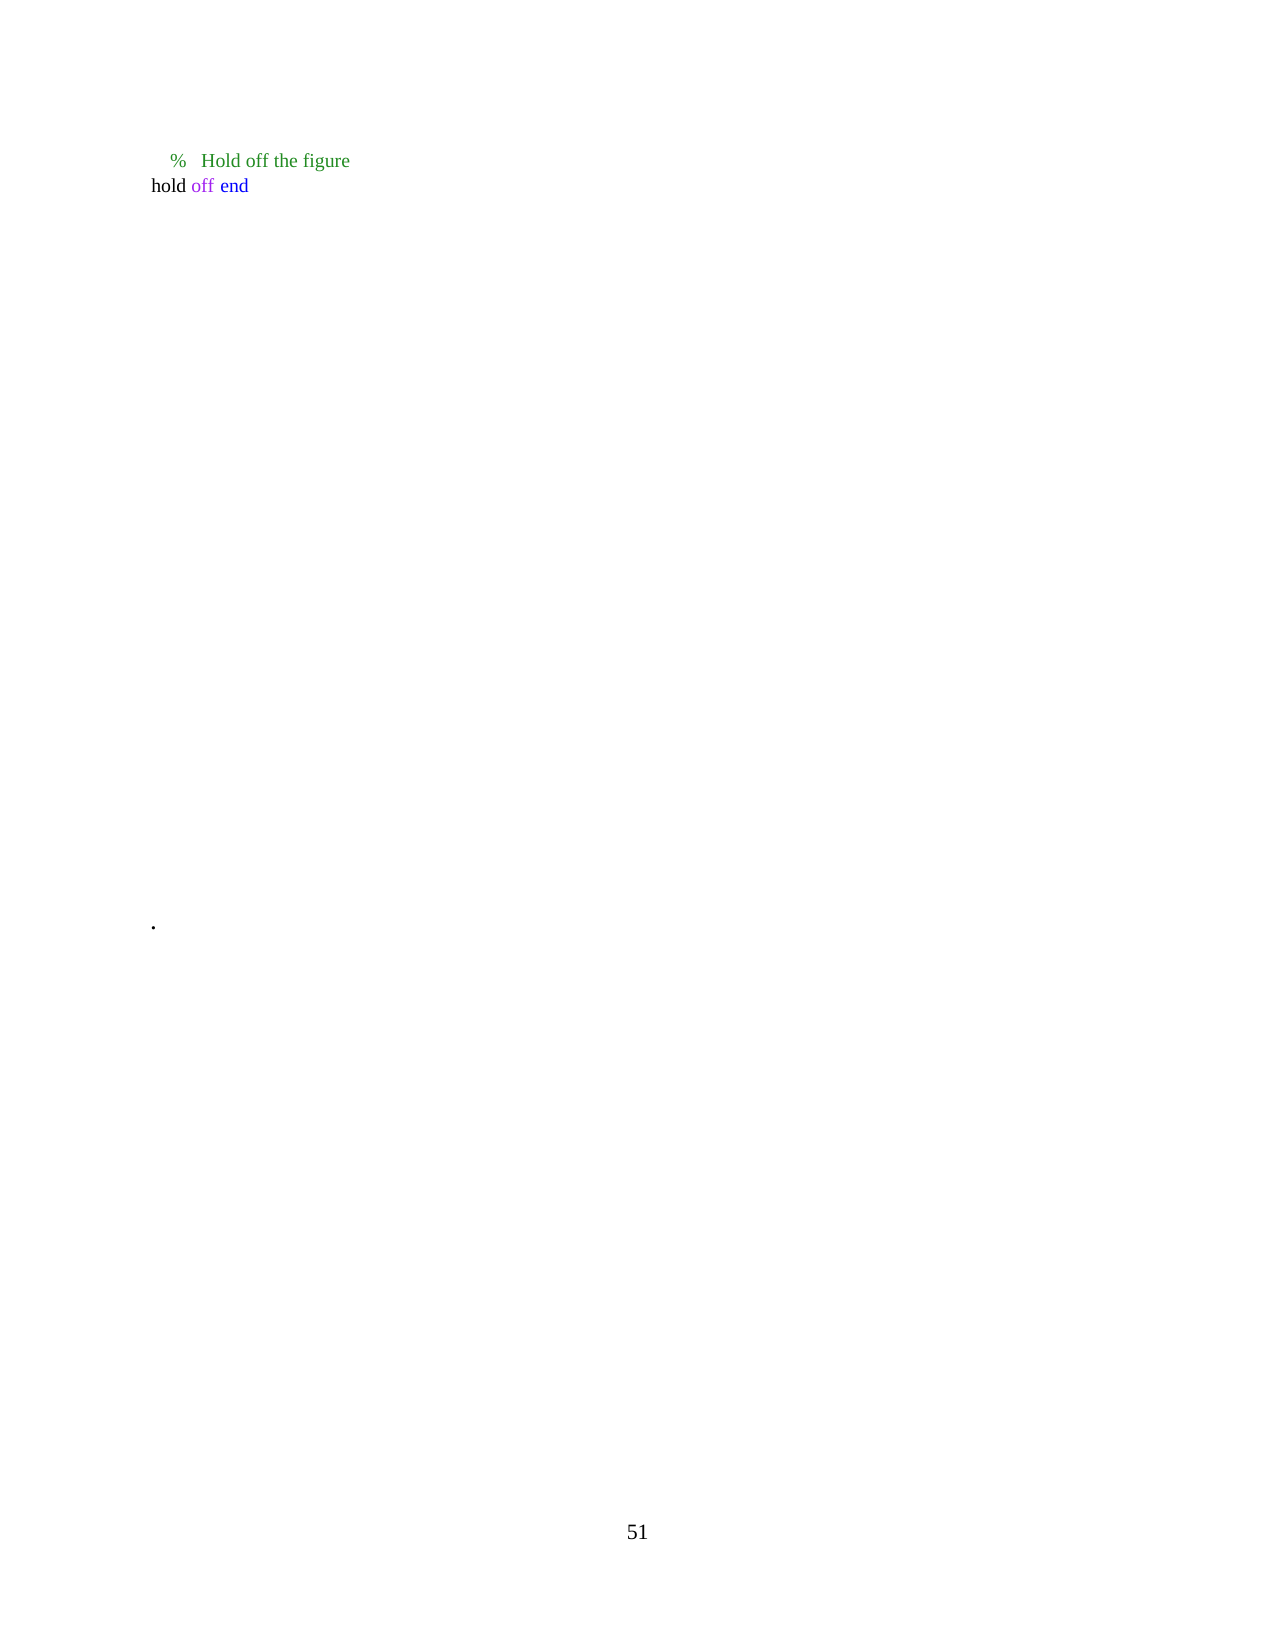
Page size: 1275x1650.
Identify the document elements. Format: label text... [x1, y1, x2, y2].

text . [150, 904, 1127, 935]
text % Hold off the figure hold off end [150, 150, 394, 198]
